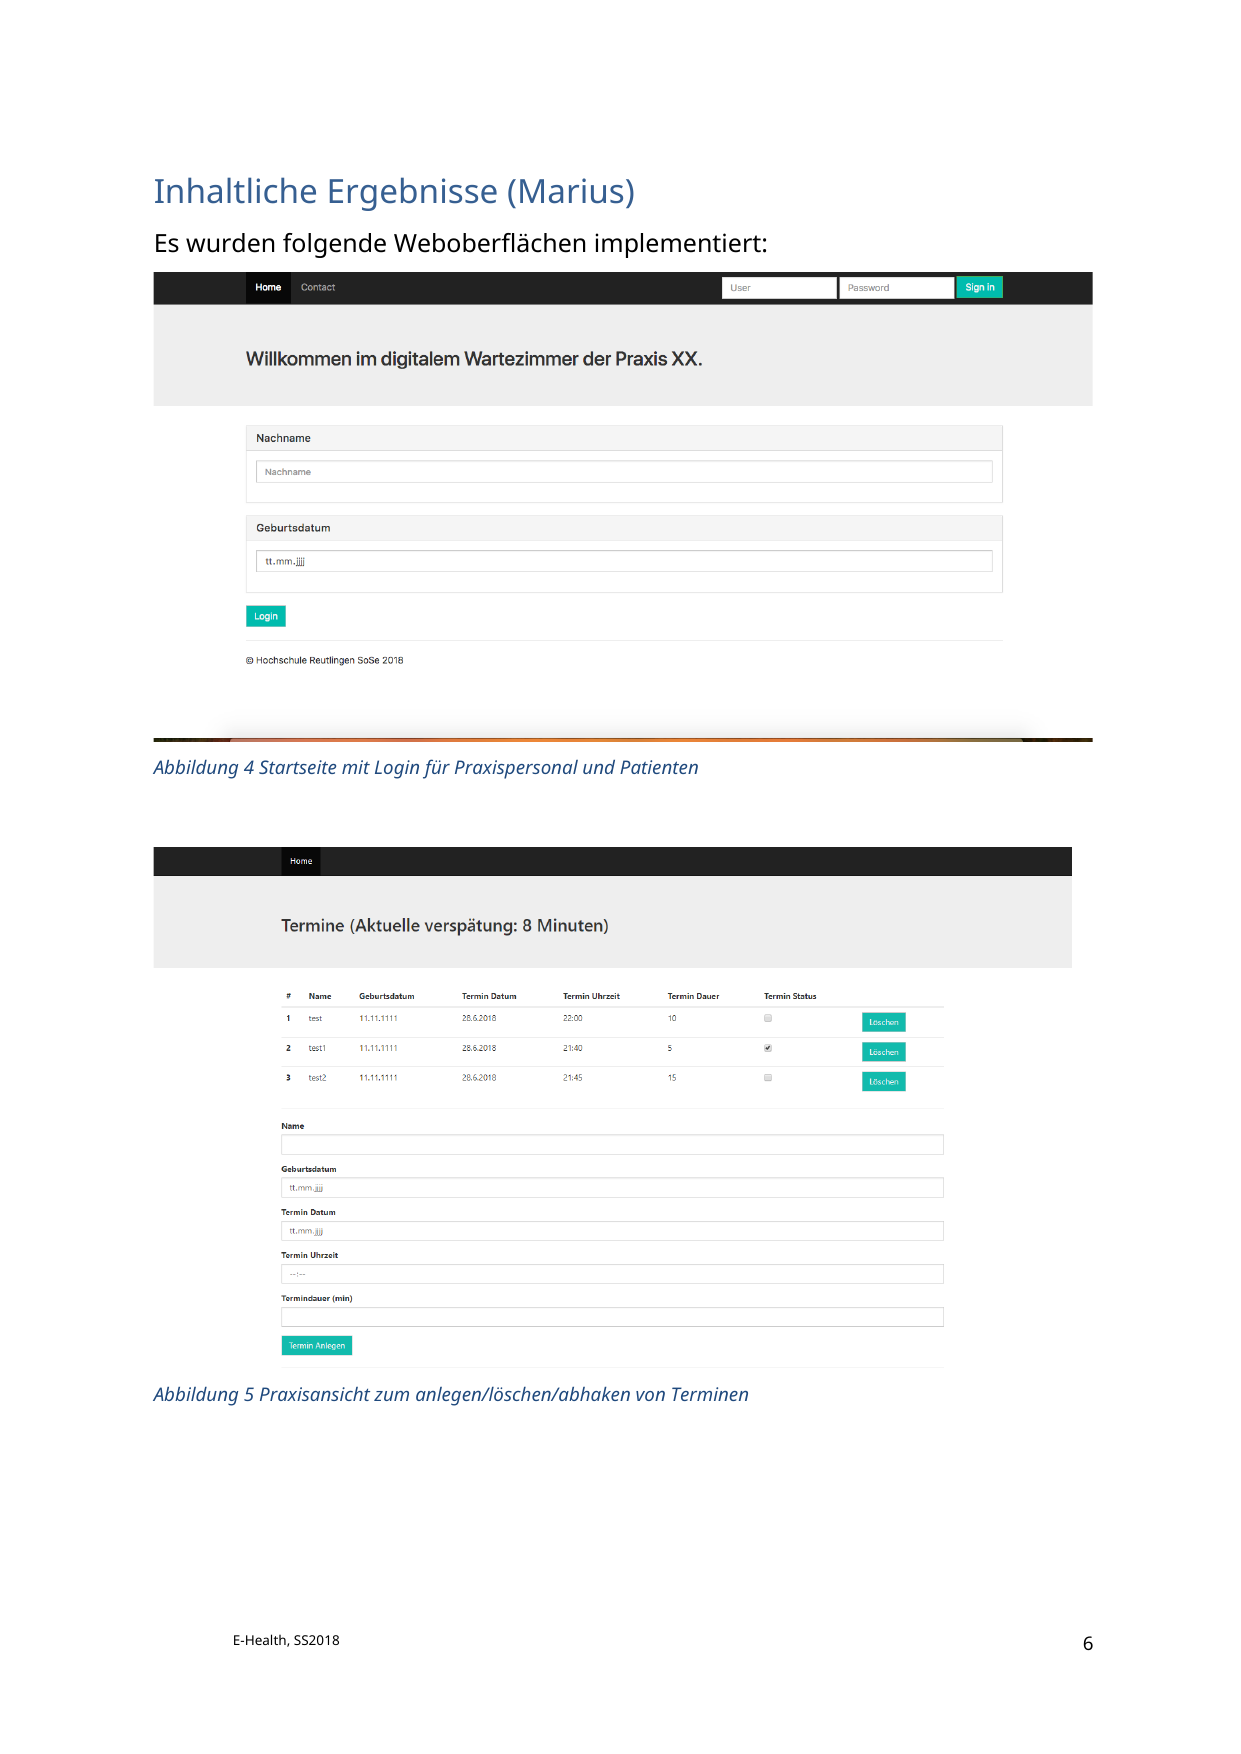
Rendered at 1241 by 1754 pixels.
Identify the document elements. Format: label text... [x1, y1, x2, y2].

picture [153, 847, 1072, 1369]
subtitle Inhaltliche Ergebnisse (Marius) [153, 168, 1093, 213]
text Es wurden folgende Weboberflächen implementiert: [153, 226, 1093, 260]
text Abbildung 5 Praxisansicht zum anlegen/löschen/abhaken von Terminen [153, 1381, 1093, 1406]
text Abbildung 4 Startseite mit Login für Praxispersonal und Patienten [153, 754, 1093, 779]
picture [153, 272, 1093, 742]
